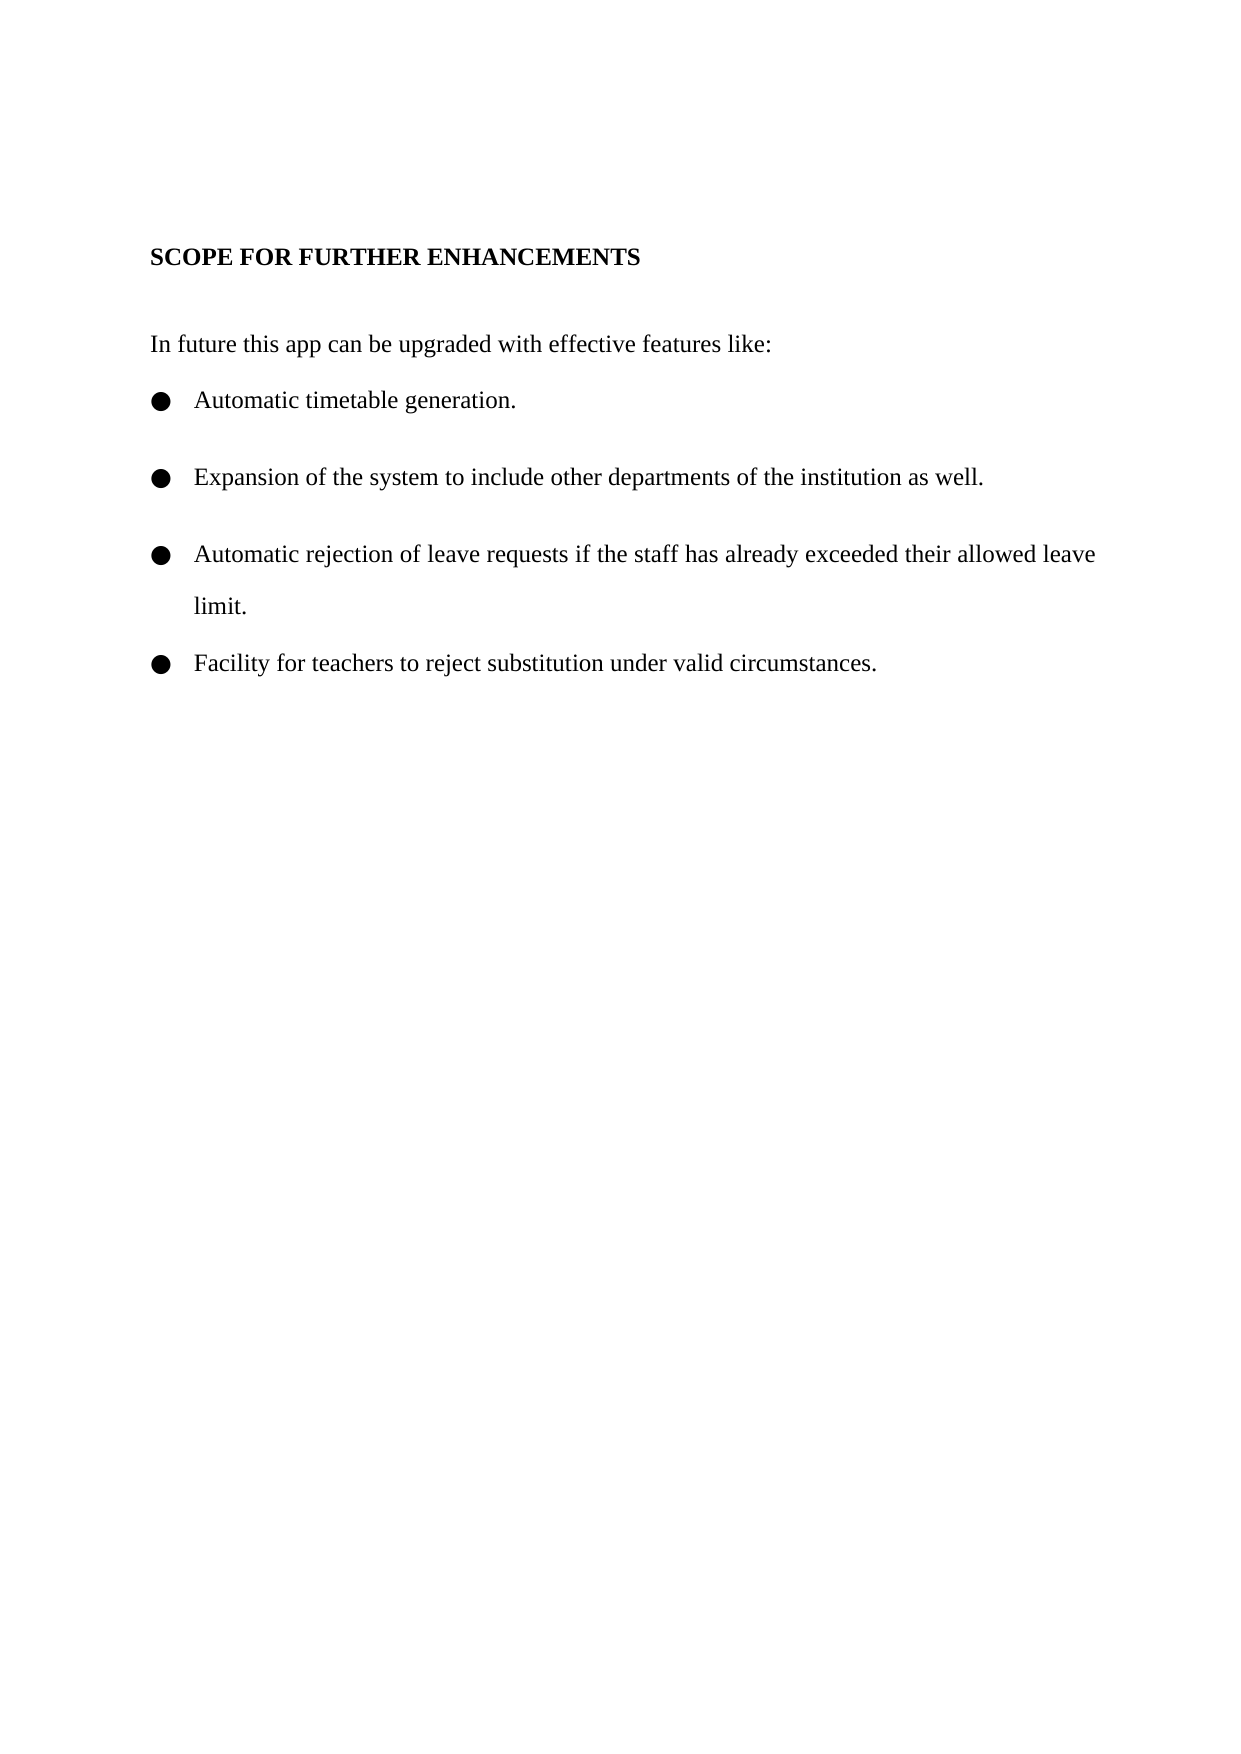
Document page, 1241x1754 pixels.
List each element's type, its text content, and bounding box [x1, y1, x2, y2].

list Expansion of the system to include other departments of the institution as well. [150, 449, 1098, 500]
text In future this app can be upgraded with effective features like: [150, 329, 1098, 357]
list Facility for teachers to reject substitution under valid circumstances. [150, 634, 1098, 686]
list Automatic timetable generation. [150, 372, 1098, 423]
text SCOPE FOR FURTHER ENHANCEMENTS [150, 242, 1098, 271]
list Automatic rejection of leave requests if the staff has already exceeded their allowed leave limit. [150, 526, 1098, 620]
